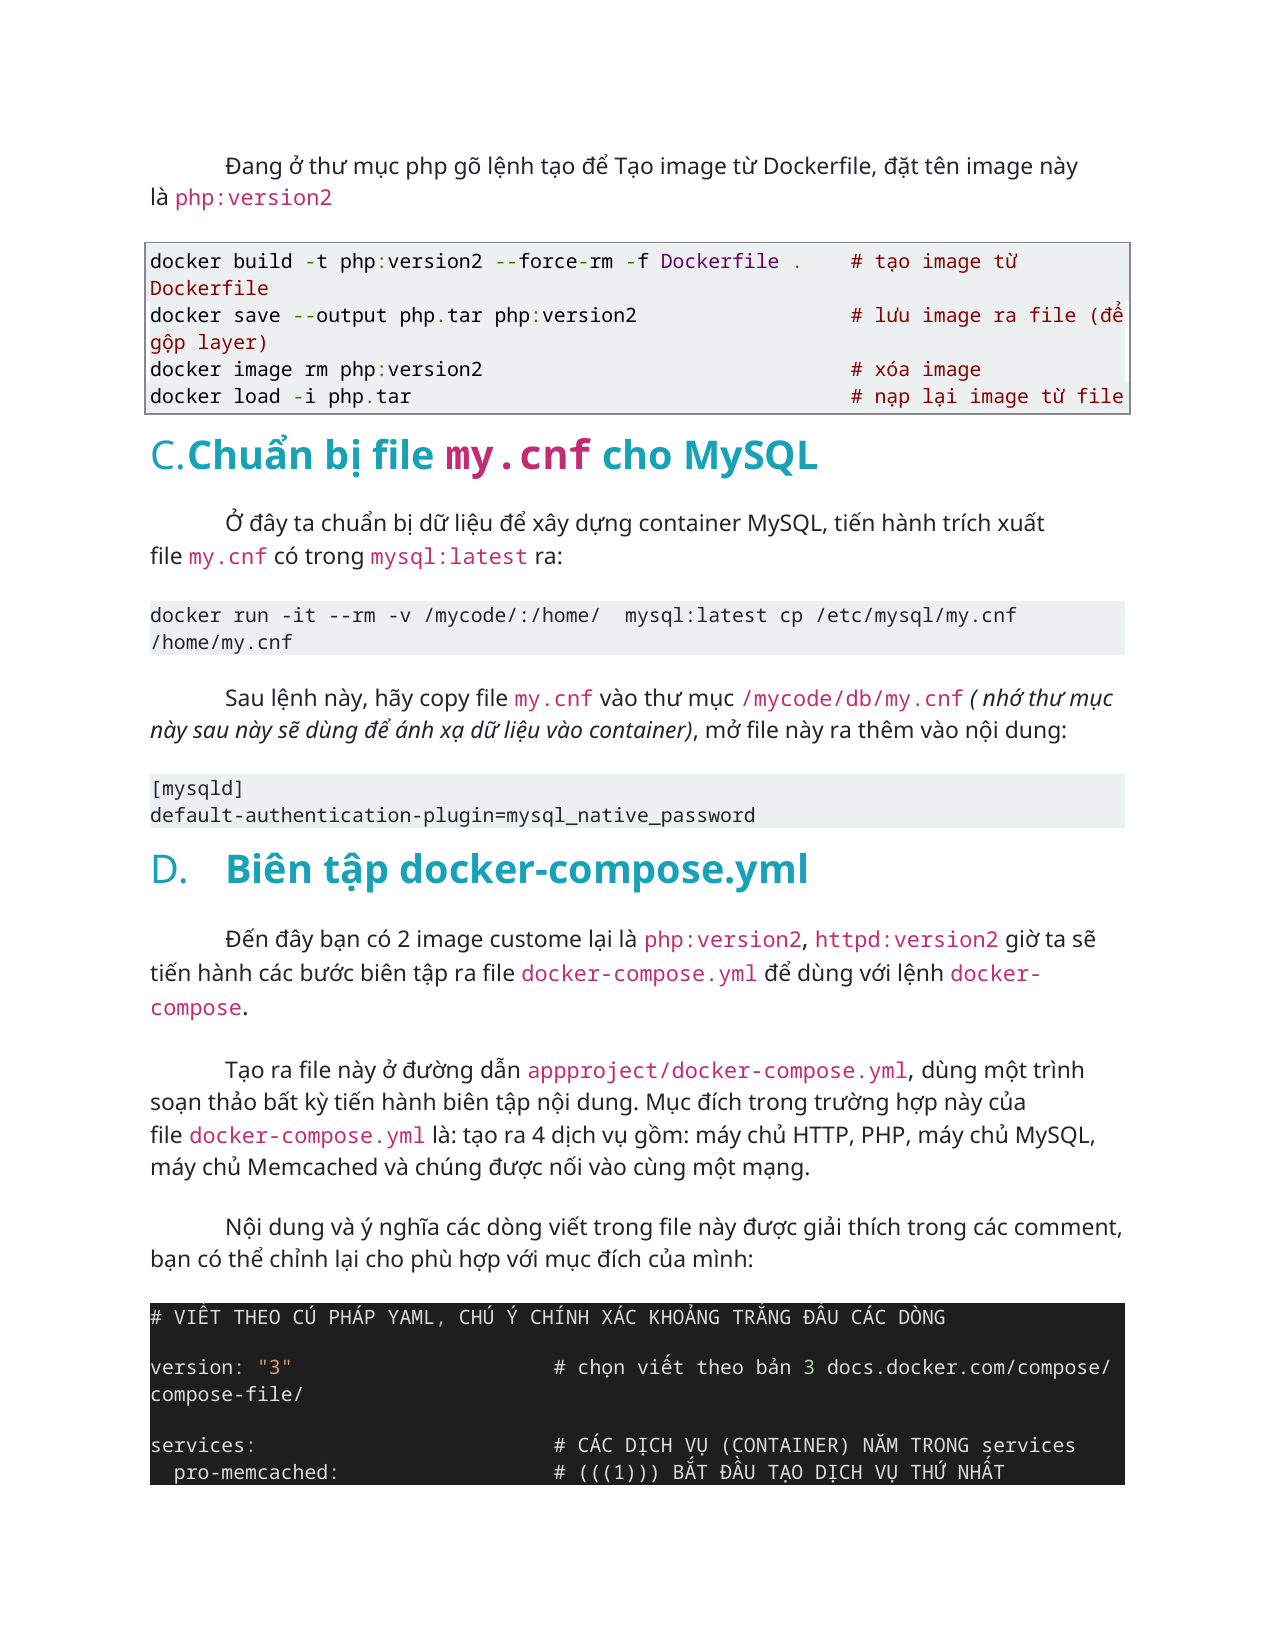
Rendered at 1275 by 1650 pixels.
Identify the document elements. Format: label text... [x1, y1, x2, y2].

text pro-memcached: # (((1))) BẮT ĐẦU TẠO DỊCH VỤ THỨ NHẤT [150, 1458, 1125, 1485]
text docker run -it --rm -v /mycode/:/home/ mysql:latest cp /etc/mysql/my.cnf /home/my.cnf [150, 601, 1125, 655]
text Đang ở thư mục php gõ lệnh tạo để Tạo image từ Dockerfile, đặt tên image này là php:version2 [150, 150, 1125, 212]
text Đến đây bạn có 2 image custome lại là php:version2, httpd:version2 giờ ta sẽ tiến hành các bước biên tập ra file docker-compose.yml để dùng với lệnh docker-compose. [150, 920, 1125, 1022]
text docker image rm php:version2 # xóa image [150, 355, 1125, 377]
text default-authentication-plugin=mysql_native_password [150, 802, 1125, 828]
subtitle Chuẩn bị file my.cnf cho MySQL [150, 419, 1125, 482]
text version: "3" # chọn viết theo bản 3 docs.docker.com/compose/compose-file/ [150, 1354, 1125, 1408]
text docker build -t php:version2 --force-rm -f Dockerfile . # tạo image từ Dockerfile [146, 243, 1129, 301]
text Nội dung và ý nghĩa các dòng viết trong file này được giải thích trong các comment, bạn có thể chỉnh lại cho phù hợp với mục đích của mình: [150, 1211, 1125, 1274]
text Tạo ra file này ở đường dẫn appproject/docker-compose.yml, dùng một trình soạn thảo bất kỳ tiến hành biên tập nội dung. Mục đích trong trường hợp này của file docker-compose.yml là: tạo ra 4 dịch vụ gồm: máy chủ HTTP, PHP, máy chủ MySQL, máy chủ Memcached và chúng được nối vào cùng một mạng. [150, 1052, 1125, 1182]
text [mysqld] [150, 774, 1125, 802]
text services: # CÁC DỊCH VỤ (CONTAINER) NĂM TRONG services [150, 1431, 1125, 1458]
text docker save --output php.tar php:version2 # lưu image ra file (để gộp layer) [150, 301, 1125, 355]
text docker load -i php.tar # nạp lại image từ file [146, 377, 1129, 413]
text Ở đây ta chuẩn bị dữ liệu để xây dựng container MySQL, tiến hành trích xuất file my.cnf có trong mysql:latest ra: [150, 507, 1125, 572]
text # VIẾT THEO CÚ PHÁP YAML, CHÚ Ý CHÍNH XÁC KHOẢNG TRẮNG ĐẦU CÁC DÒNG [150, 1303, 1125, 1330]
subtitle Biên tập docker-compose.yml [150, 833, 1125, 895]
text Sau lệnh này, hãy copy file my.cnf vào thư mục /mycode/db/my.cnf ( nhớ thư mục này sau này sẽ dùng để ánh xạ dữ liệu vào container), mở file này ra thêm vào nội dung: [150, 680, 1125, 745]
